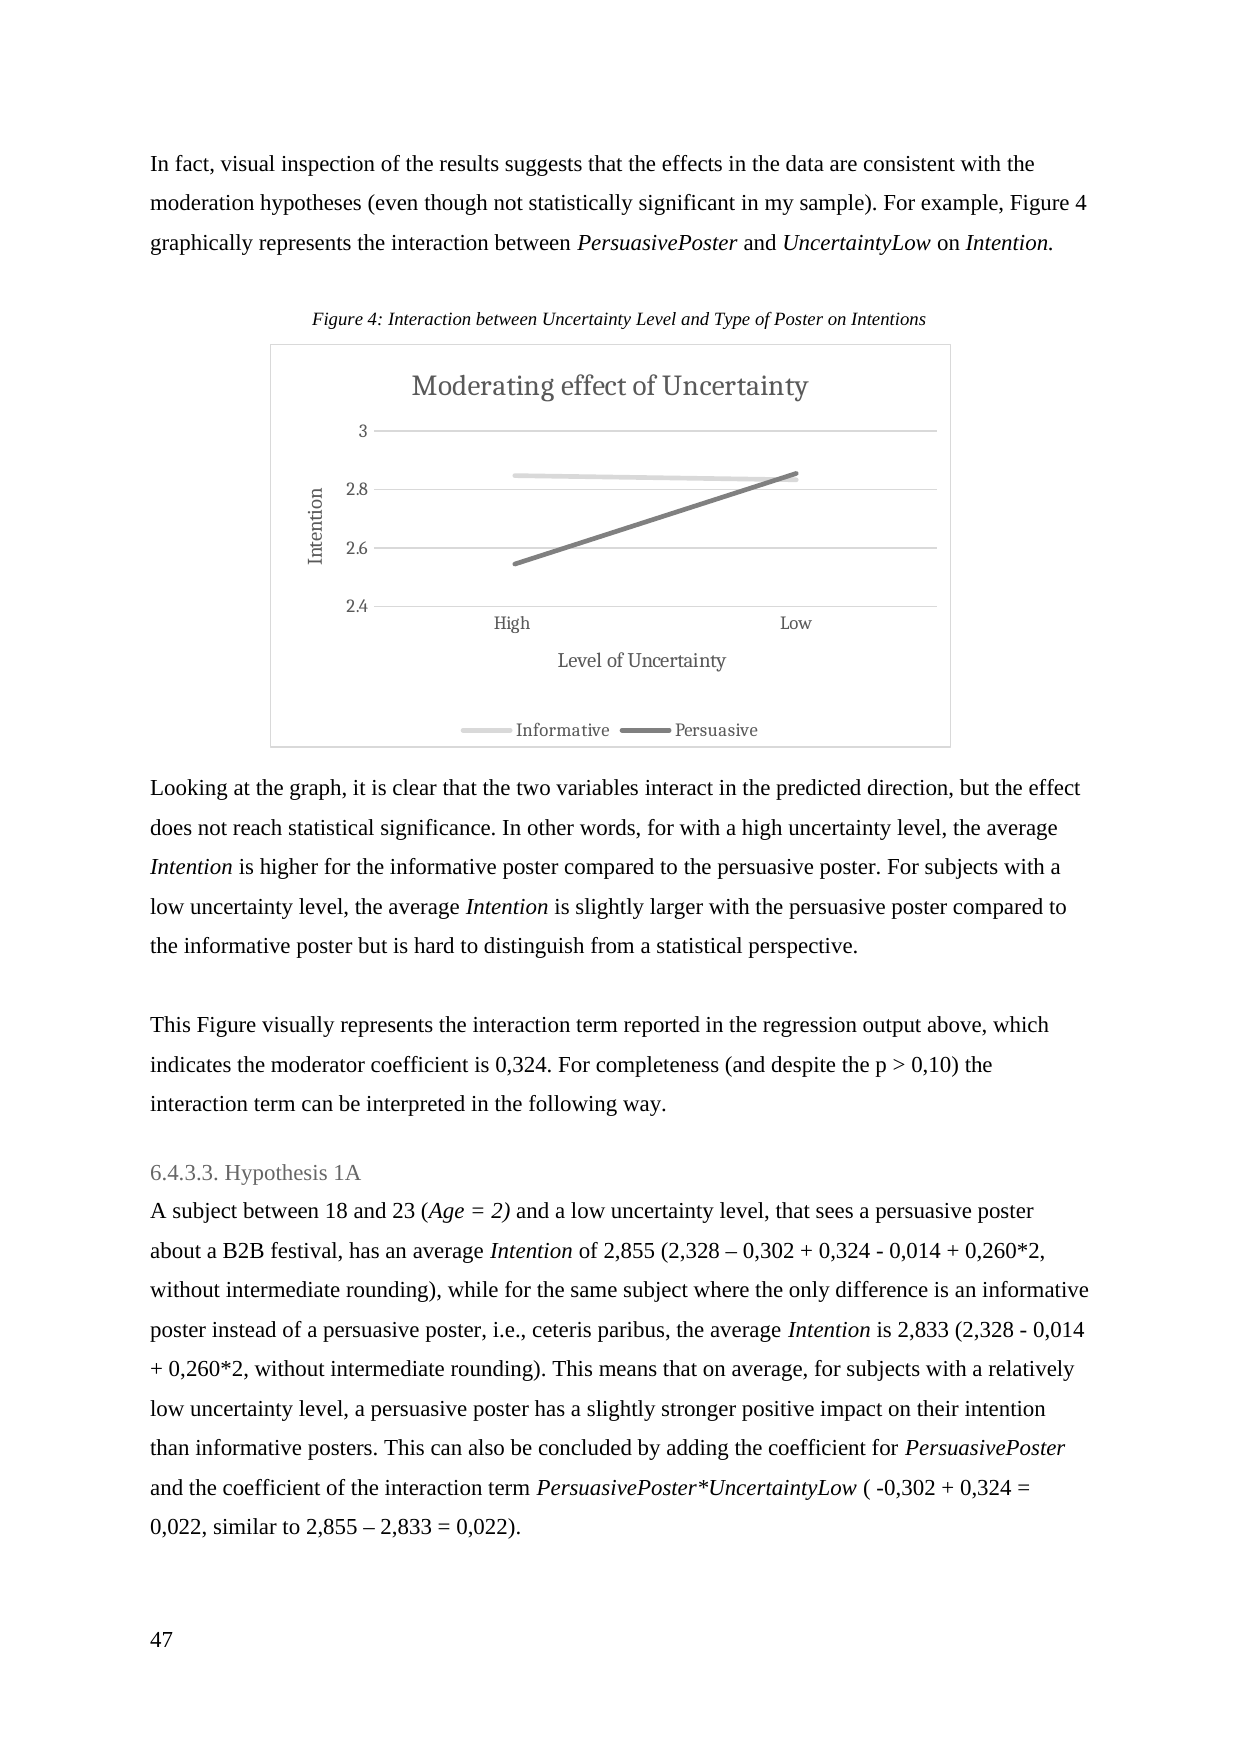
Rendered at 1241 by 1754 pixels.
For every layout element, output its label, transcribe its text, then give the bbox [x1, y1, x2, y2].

text In fact, visual inspection of the results suggests that the effects in the data are consistent with the moderation hypotheses (even though not statistically significant in my sample). For example, Figure 4 graphically represents the interaction between PersuasivePoster and UncertaintyLow on Intention. [150, 150, 1090, 255]
text Figure 4: Interaction between Uncertainty Level and Type of Poster on Intentions [150, 308, 1090, 329]
subtitle 6.4.3.3. Hypothesis 1A [150, 1159, 1090, 1185]
text This Figure visually represents the interaction term reported in the regression output above, which indicates the moderator coefficient is 0,324. For completeness (and despite the p > 0,10) the interaction term can be interpreted in the following way. [150, 1011, 1090, 1117]
text A subject between 18 and 23 (Age = 2) and a low uncertainty level, that sees a persuasive poster about a B2B festival, has an average Intention of 2,855 (2,328 – 0,302 + 0,324 - 0,014 + 0,260*2, without intermediate rounding), while for the same subject where the only difference is an informative poster instead of a persuasive poster, i.e., ceteris paribus, the average Intention is 2,833 (2,328 - 0,014 + 0,260*2, without intermediate rounding). This means that on average, for subjects with a relatively low uncertainty level, a persuasive poster has a slightly stronger positive impact on their intention than informative posters. This can also be concluded by adding the coefficient for PersuasivePoster and the coefficient of the interaction term PersuasivePoster*UncertaintyLow ( -0,302 + 0,324 = 0,022, similar to 2,855 – 2,833 = 0,022). [150, 1197, 1090, 1540]
text Looking at the graph, it is clear that the two variables interact in the predicted direction, but the effect does not reach statistical significance. In other words, for with a high uncertainty level, the average Intention is higher for the informative poster compared to the persuasive poster. For subjects with a low uncertainty level, the average Intention is slightly larger with the persuasive poster compared to the informative poster but is hard to distinguish from a statistical perspective. [150, 774, 1090, 959]
